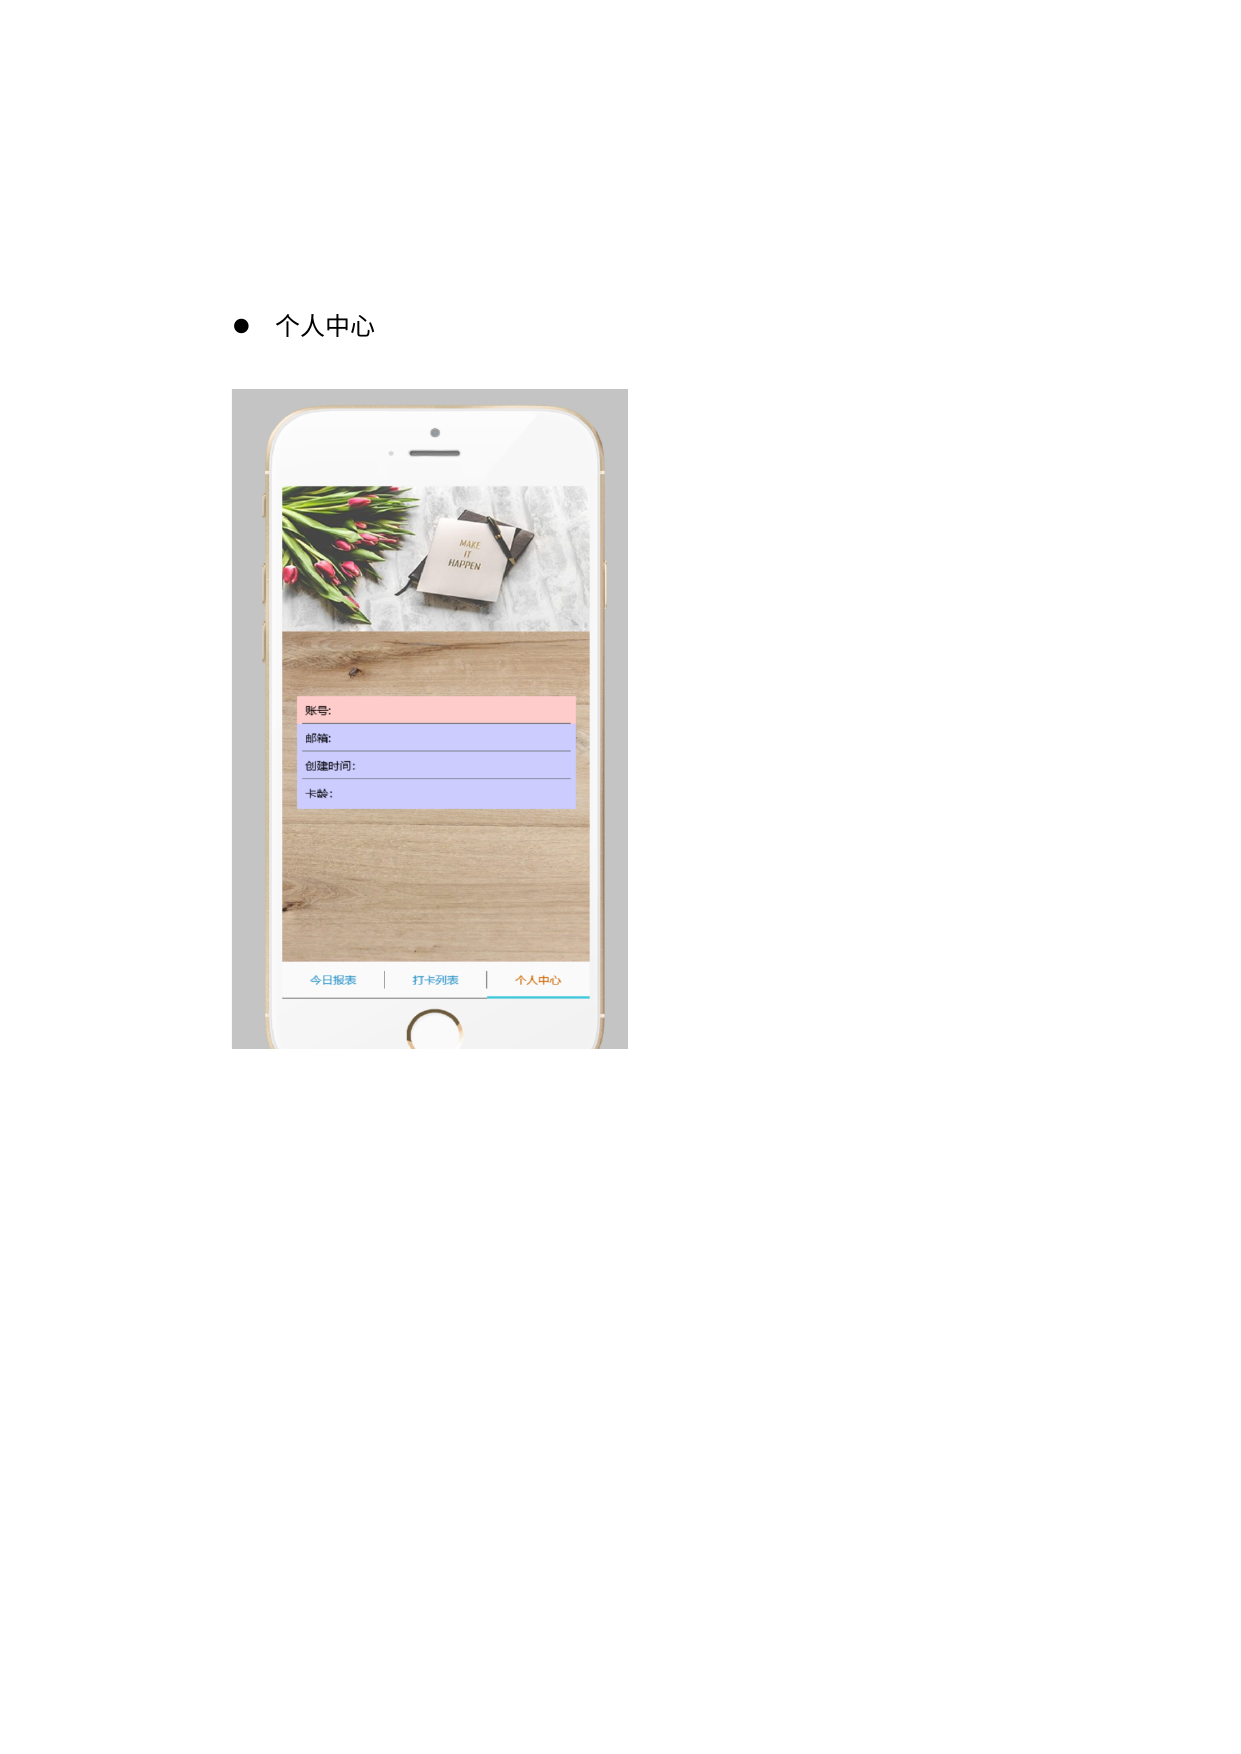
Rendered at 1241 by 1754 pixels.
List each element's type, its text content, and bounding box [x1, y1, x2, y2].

list 个人中心 [232, 292, 1053, 357]
picture [231, 389, 628, 1049]
